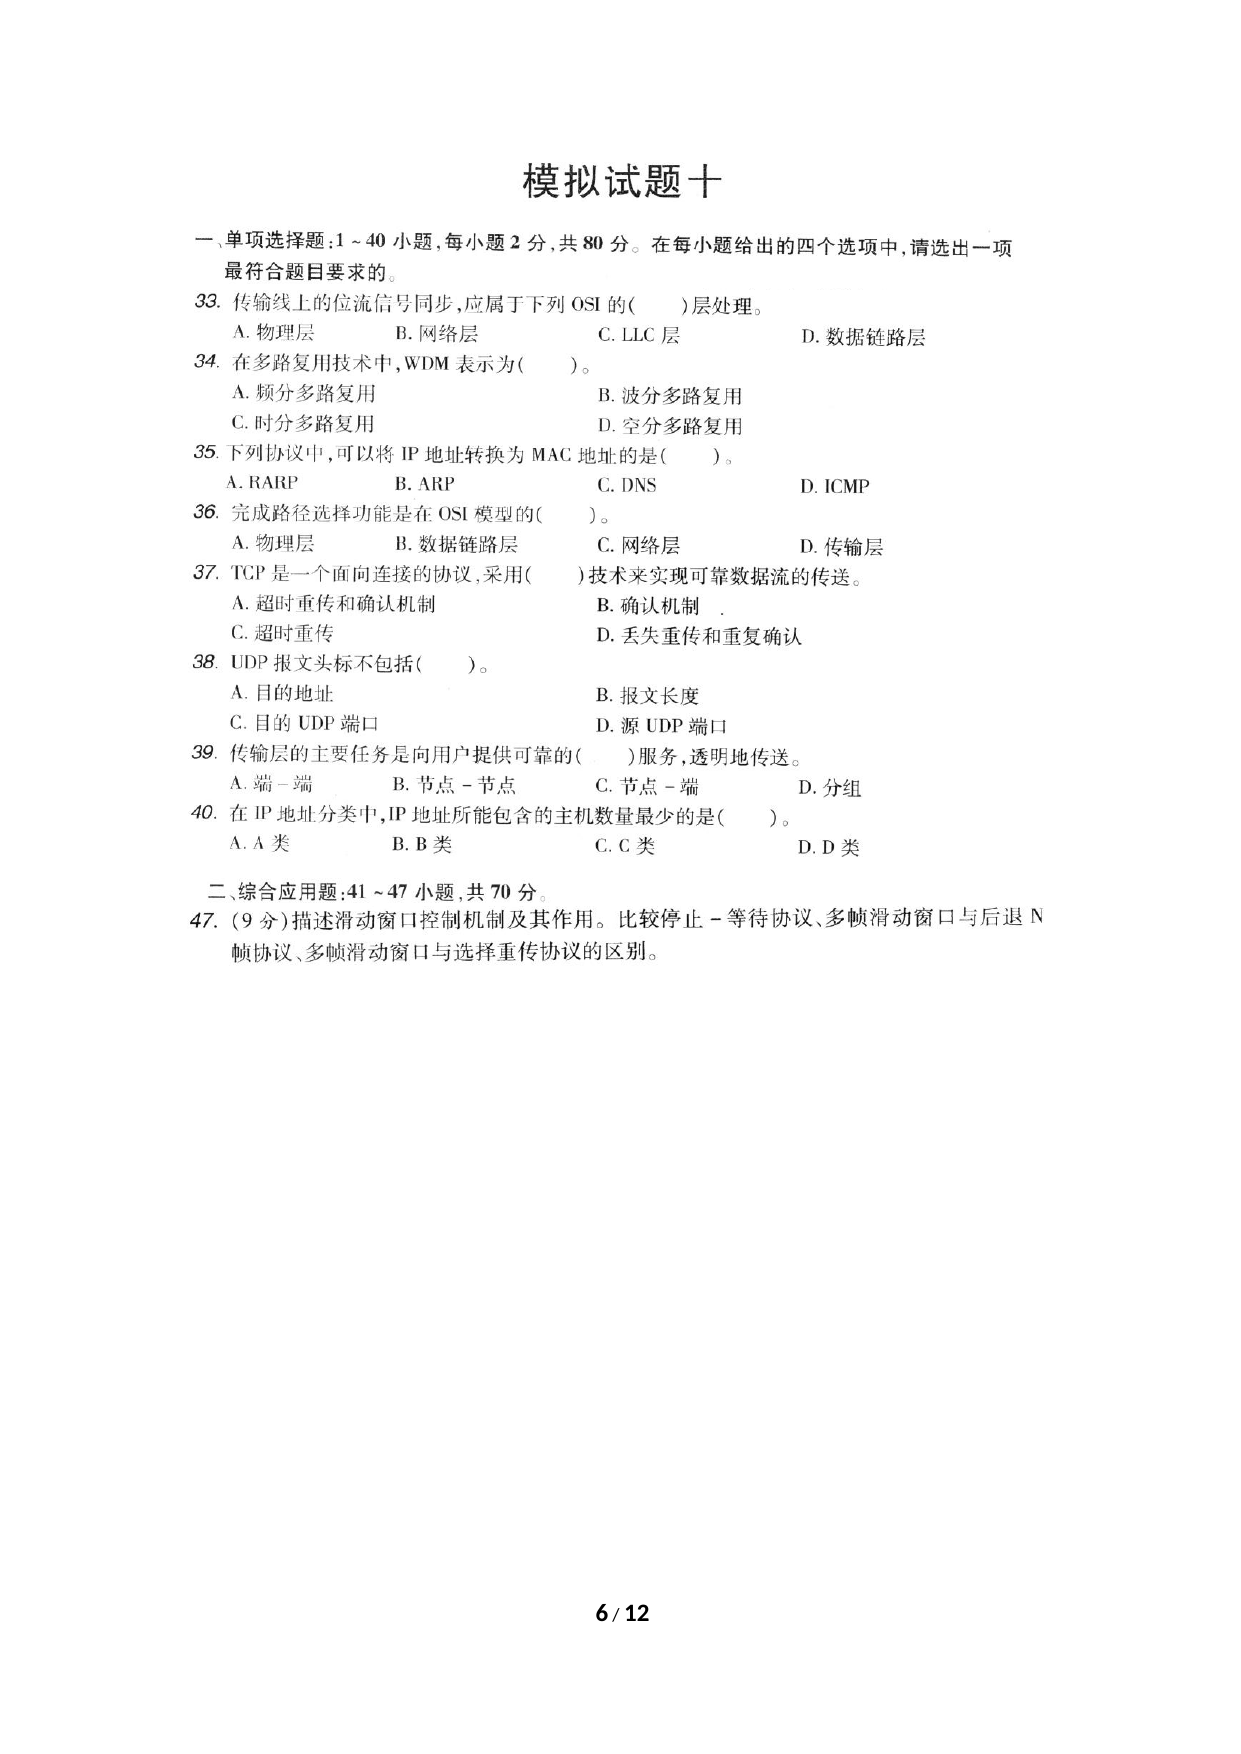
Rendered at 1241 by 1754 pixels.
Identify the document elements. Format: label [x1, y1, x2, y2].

picture [187, 906, 1053, 967]
picture [512, 158, 728, 202]
picture [187, 223, 1017, 284]
picture [187, 288, 930, 858]
picture [201, 873, 582, 905]
